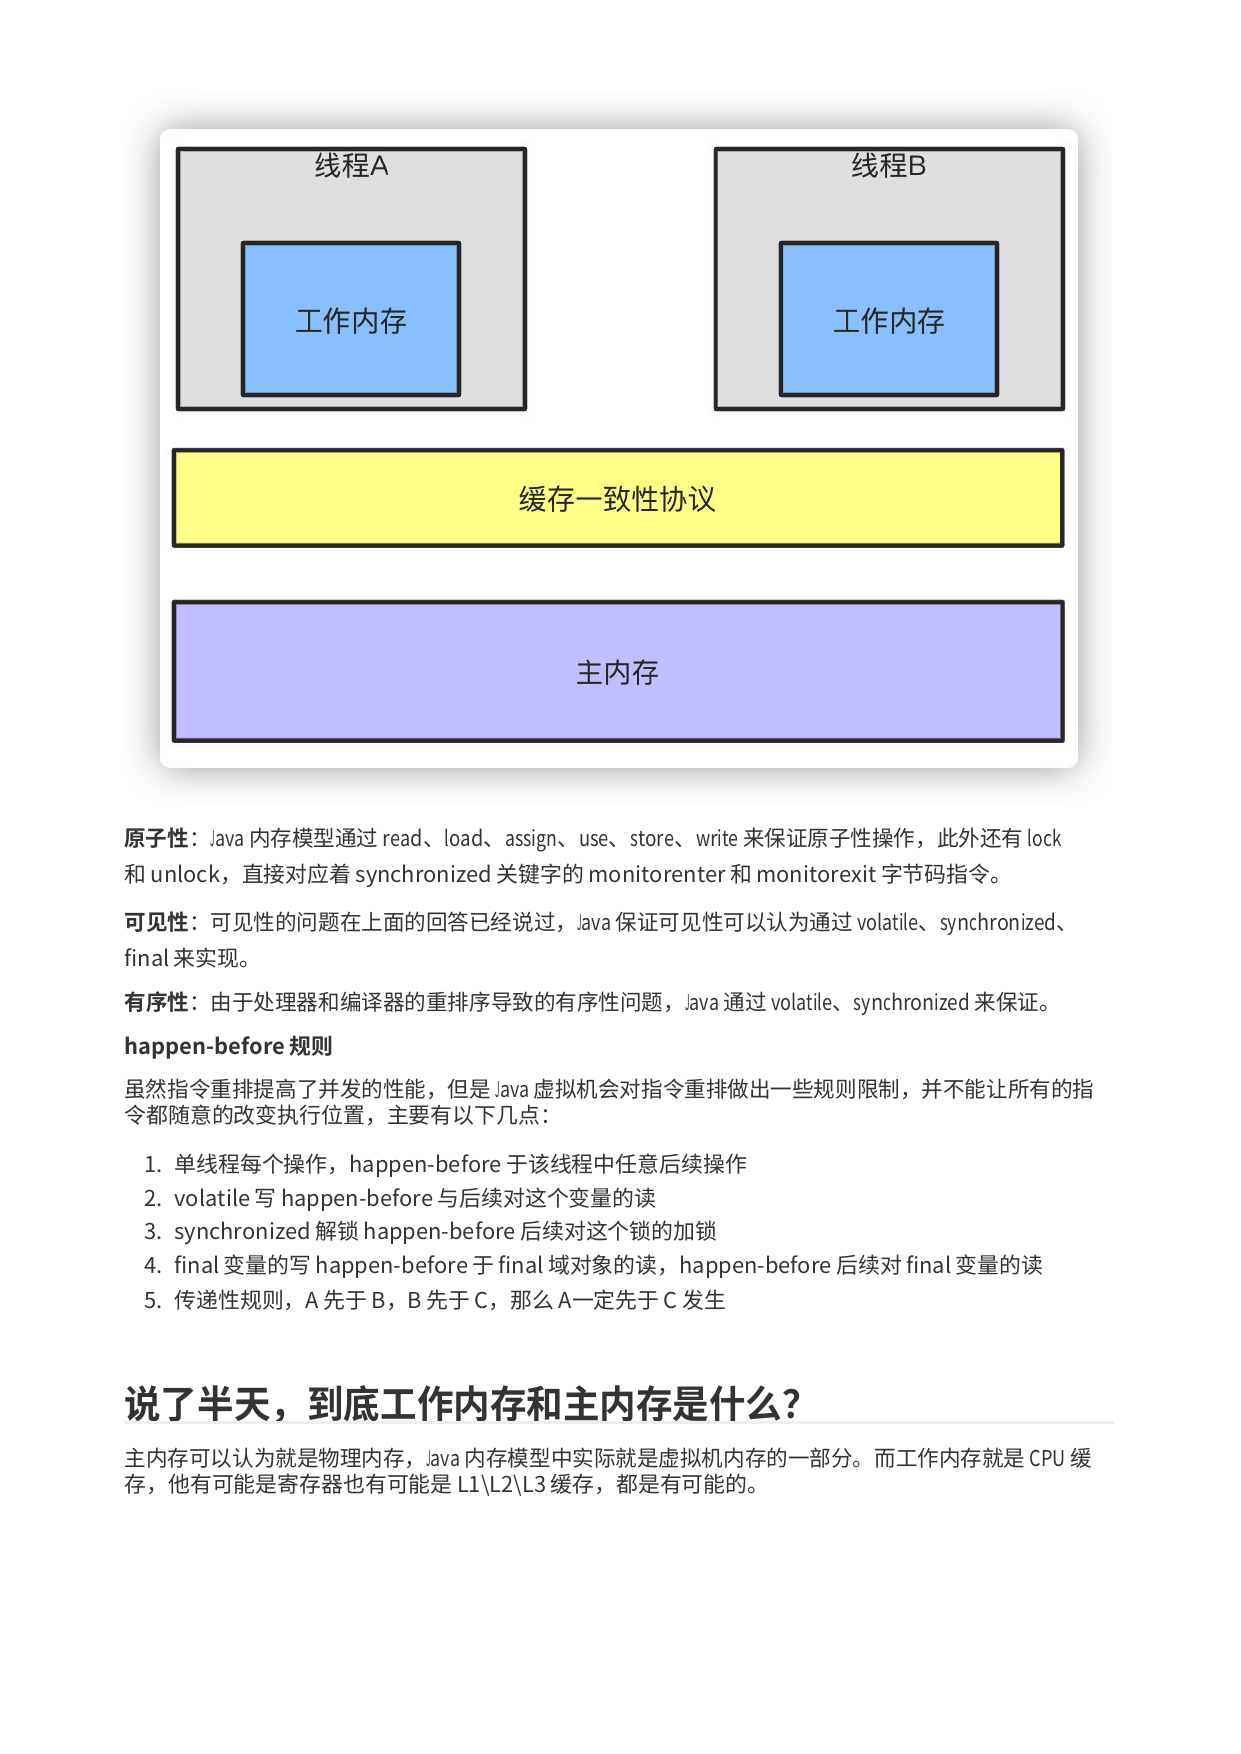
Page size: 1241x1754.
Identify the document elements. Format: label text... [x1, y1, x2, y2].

list 单线程每个操作，happen-before于该线程中任意后续操作 [144, 1144, 1128, 1180]
text 可⻅性：可⻅性的问题在上⾯的回答已经说过，Java保证可⻅性可以认为通过volatile、synchronized、 [124, 902, 1128, 938]
text 主内存可以认为就是物理内存，Java内存模型中实际就是虚拟机内存的⼀部分。⽽⼯作内存就是CPU缓存，他有可能是寄存器也有可能是L1\L2\L3缓存，都是有可能的。 [124, 1445, 1098, 1499]
list 传递性规则，A先于B，B先于C，那么A⼀定先于C发⽣ [144, 1280, 1128, 1316]
subtitle 说了半天，到底⼯作内存和主内存是什么？ [124, 1364, 1128, 1432]
text happen-before规则 [124, 1029, 1128, 1060]
list final变量的写happen-before于final域对象的读，happen-before后续对final变量的读 [144, 1246, 1128, 1280]
list volatile写happen-before与后续对这个变量的读 [144, 1180, 1128, 1213]
picture [124, 93, 1113, 803]
text 虽然指令重排提⾼了并发的性能，但是Java虚拟机会对指令重排做出⼀些规则限制，并不能让所有的指令都随意的改变执⾏位置，主要有以下⼏点： [124, 1076, 1098, 1130]
text 和unlock，直接对应着synchronized关键字的monitorenter和monitorexit字节码指令。 [124, 854, 1128, 890]
text final来实现。 [124, 938, 1128, 974]
text 有序性：由于处理器和编译器的重排序导致的有序性问题，Java通过volatile、synchronized来保证。 [124, 985, 1128, 1017]
text 原⼦性：Java内存模型通过read、load、assign、use、store、write来保证原⼦性操作，此外还有lock [124, 817, 1128, 854]
list synchronized解锁happen-before后续对这个锁的加锁 [144, 1213, 1128, 1246]
